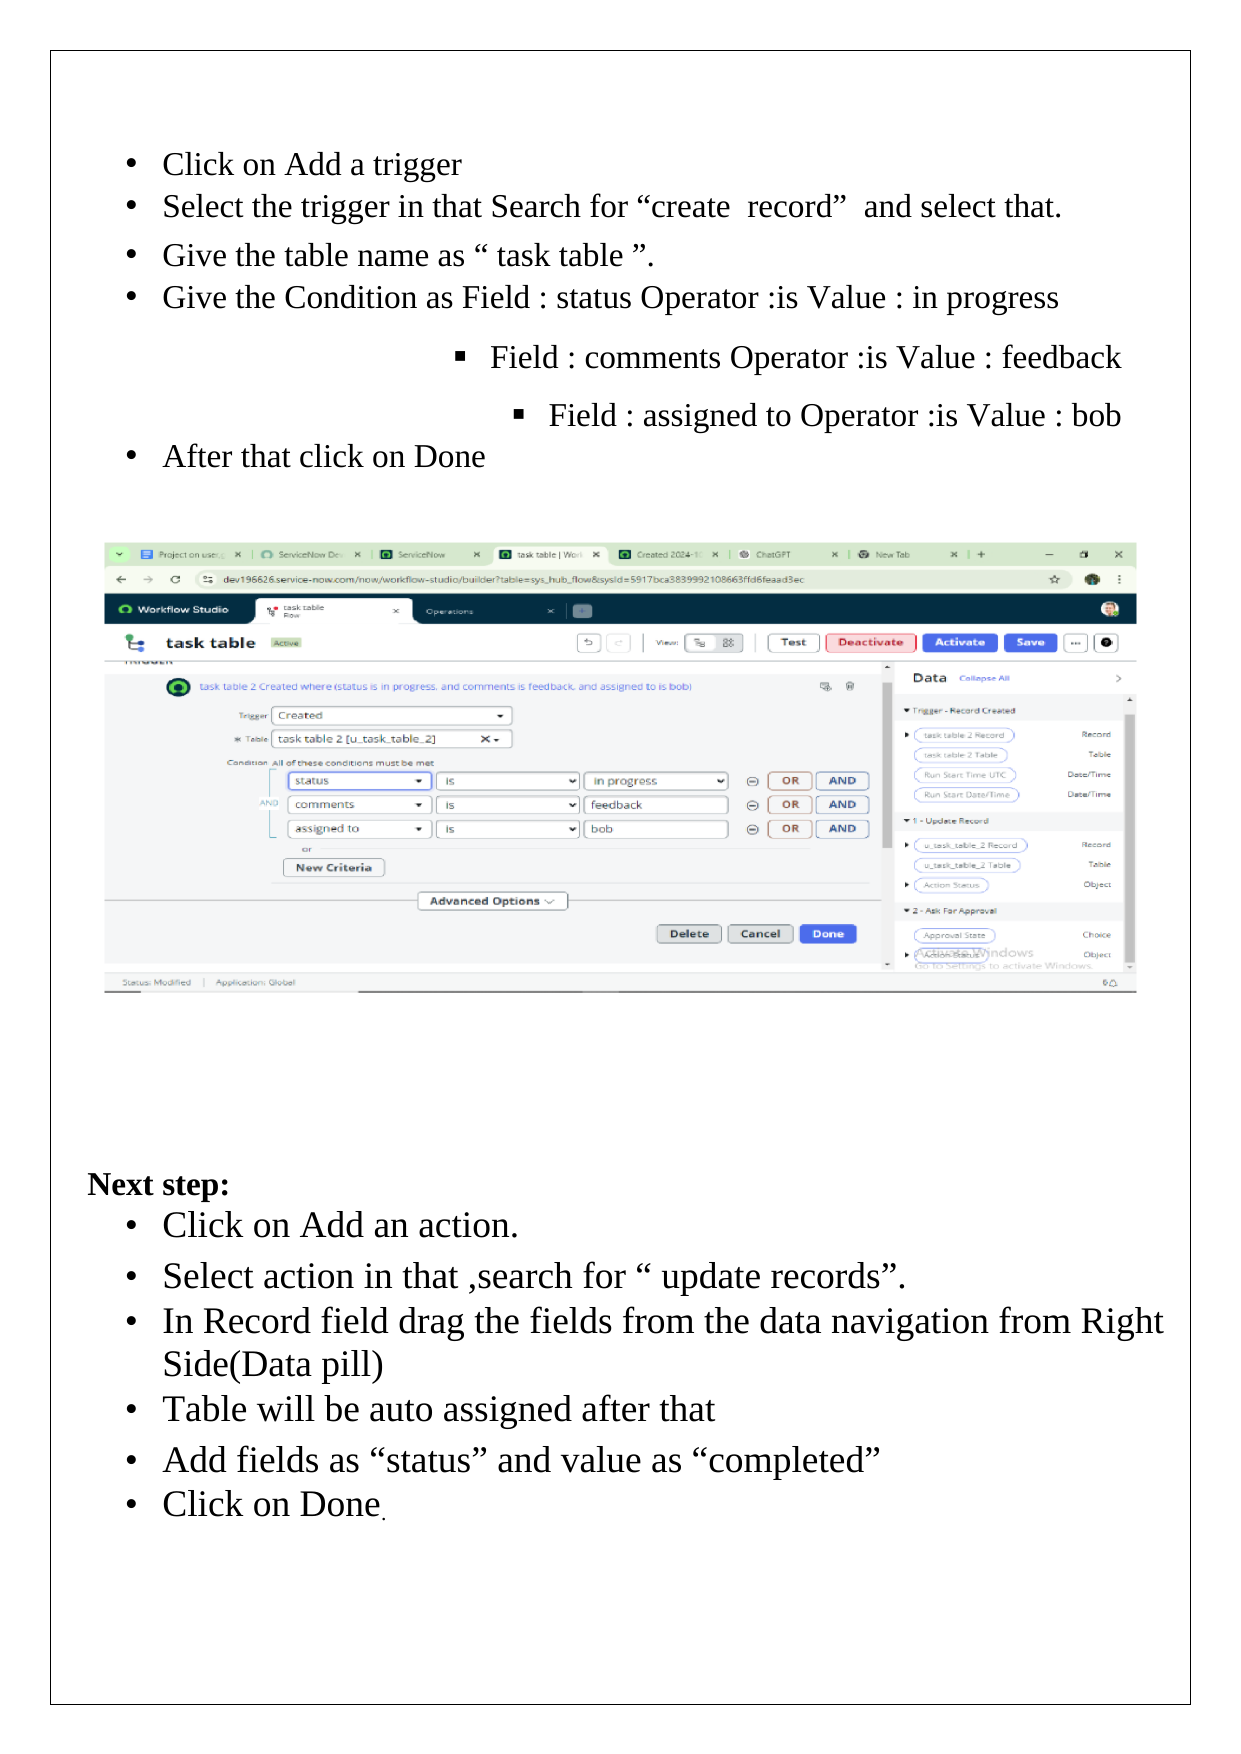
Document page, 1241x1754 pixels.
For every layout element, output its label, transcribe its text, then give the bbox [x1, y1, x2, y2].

list Click on Add an action. [124, 1203, 1171, 1246]
list In Record field drag the fields from the data navigation from Right Side(Data pill) [124, 1298, 1171, 1385]
list Select the trigger in that Search for “create record” and select that. [124, 184, 1171, 226]
list Field : assigned to Operator :is Value : bob [199, 396, 1122, 434]
list Click on Done. [124, 1482, 1171, 1525]
text Next step: [87, 1164, 1172, 1203]
list Add fields as “status” and value as “completed” [124, 1437, 1171, 1480]
list Give the Condition as Field : status Operator :is Value : in progress [124, 275, 1171, 317]
list Table will be auto assigned after that [124, 1386, 1171, 1429]
list After that click on Done [124, 434, 1171, 476]
list Click on Add a trigger [124, 142, 1171, 184]
list Field : comments Operator :is Value : feedback [199, 337, 1122, 376]
list Select action in that ,search for “ update records”. [124, 1254, 1171, 1297]
list Give the table name as “ task table ”. [124, 233, 1171, 275]
picture [98, 532, 1148, 996]
